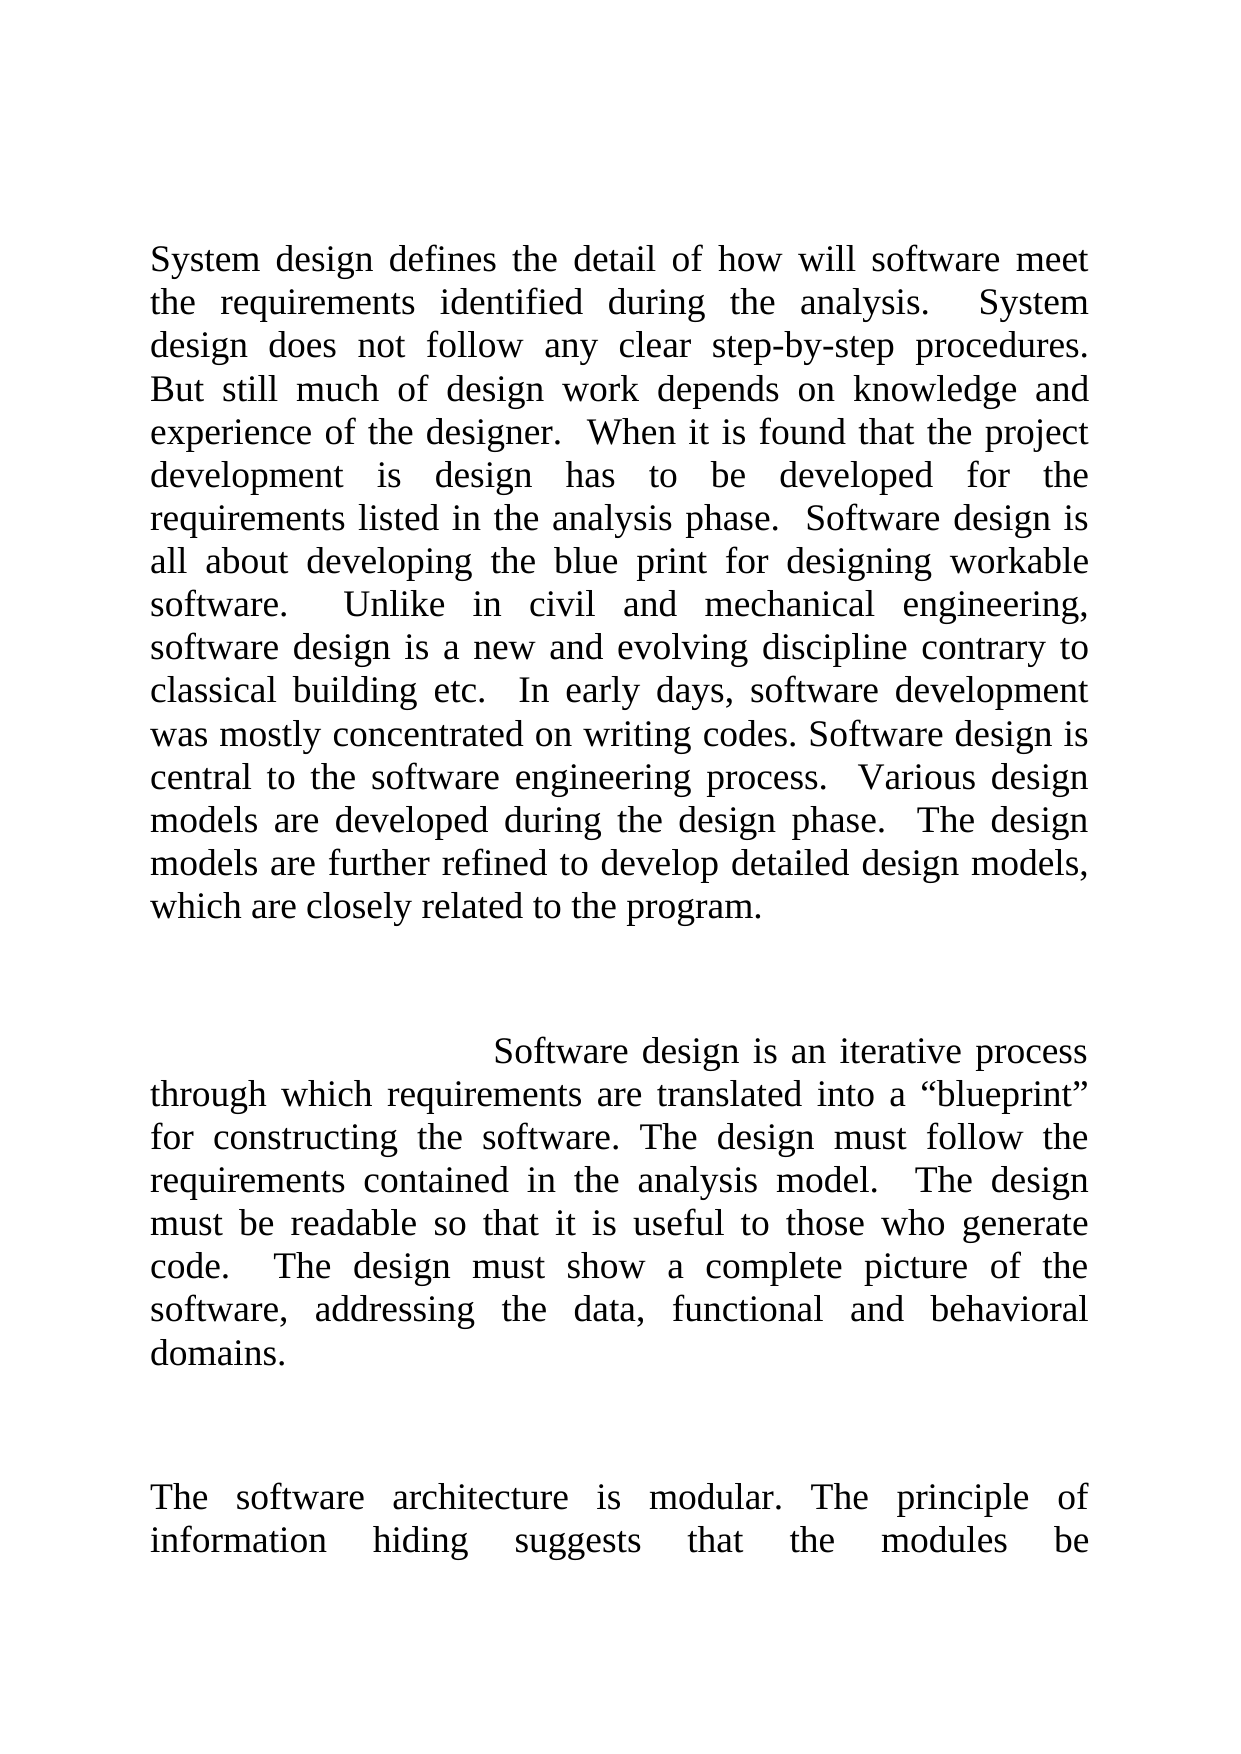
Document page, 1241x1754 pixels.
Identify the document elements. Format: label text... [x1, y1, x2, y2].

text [150, 1339, 1090, 1598]
text System design defines the detail of how will software meet the requirements identified during the analysis. System design does not follow any clear step-by-step procedures. But still much of design work depends on knowledge and experience of the designer. When it is found that the project development is design has to be developed for the requirements listed in the analysis phase. Software design is all about developing the blue print for designing workable software. Unlike in civil and mechanical engineering, software design is a new and evolving discipline contrary to classical building etc. In early days, software development was mostly concentrated on writing codes. Software design is central to the software engineering process. Various design models are developed during the design phase. The design models are further refined to develop detailed design models, which are closely related to the program. [150, 548, 1090, 1238]
text 6. SYSTEM DESIGN [150, 399, 1090, 461]
